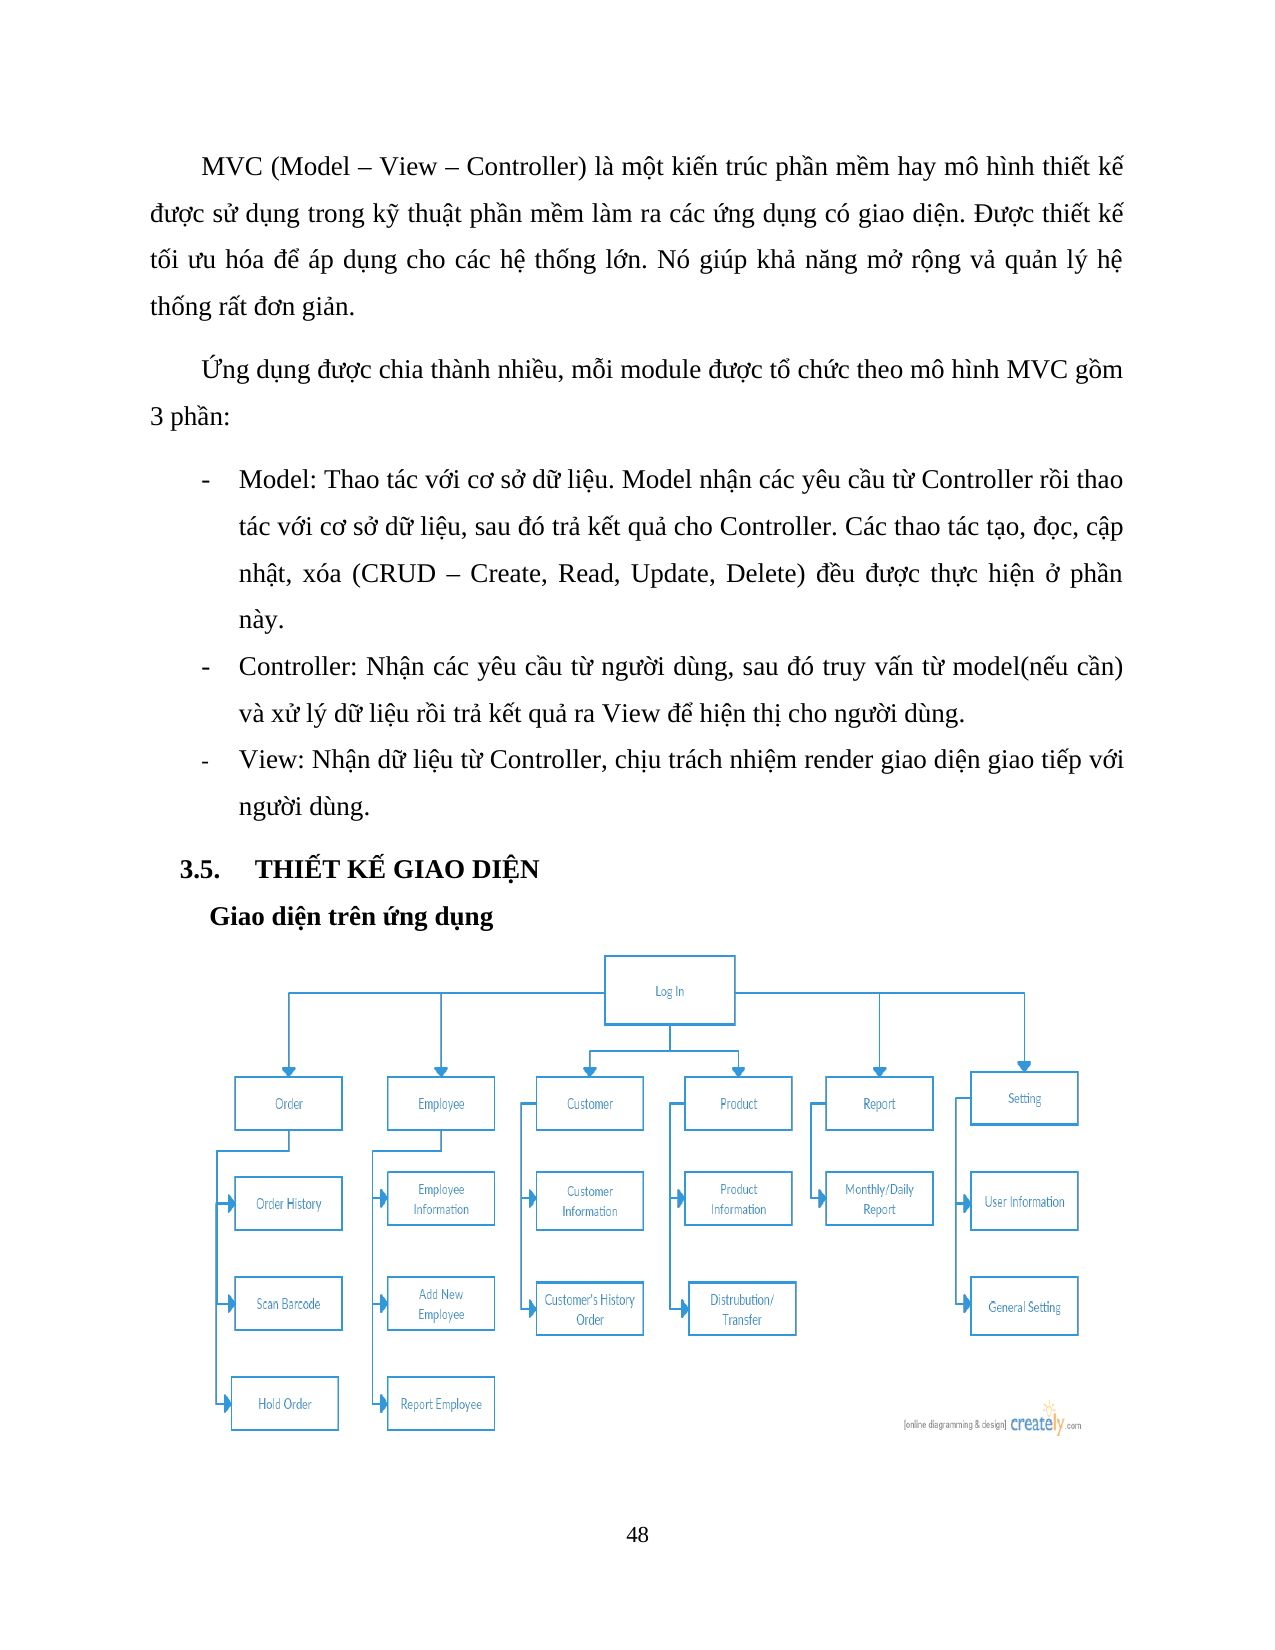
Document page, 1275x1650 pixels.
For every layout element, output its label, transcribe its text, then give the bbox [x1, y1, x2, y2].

text Ứng dụng được chia thành nhiều, mỗi module được tổ chức theo mô hình MVC gồm 3 phần: [150, 353, 1125, 431]
picture [209, 946, 1084, 1441]
text MVC (Model – View – Controller) là một kiến trúc phần mềm hay mô hình thiết kế được sử dụng trong kỹ thuật phần mềm làm ra các ứng dụng có giao diện. Được thiết kế tối ưu hóa để áp dụng cho các hệ thống lớn. Nó giúp khả năng mở rộng vả quản lý hệ thống rất đơn giản. [150, 150, 1125, 321]
list Model: Thao tác với cơ sở dữ liệu. Model nhận các yêu cầu từ Controller rồi thao tác với cơ sở dữ liệu, sau đó trả kết quả cho Controller. Các thao tác tạo, đọc, cập nhật, xóa (CRUD – Create, Read, Update, Delete) đều được thực hiện ở phần này. [201, 463, 1125, 634]
list View: Nhận dữ liệu từ Controller, chịu trách nhiệm render giao diện giao tiếp với người dùng. [201, 743, 1125, 821]
subtitle Giao diện trên ứng dụng [150, 900, 1125, 931]
list THIẾT KẾ GIAO DIỆN [179, 853, 1125, 884]
list Controller: Nhận các yêu cầu từ người dùng, sau đó truy vấn từ model(nếu cần) và xử lý dữ liệu rồi trả kết quả ra View để hiện thị cho người dùng. [201, 650, 1125, 728]
